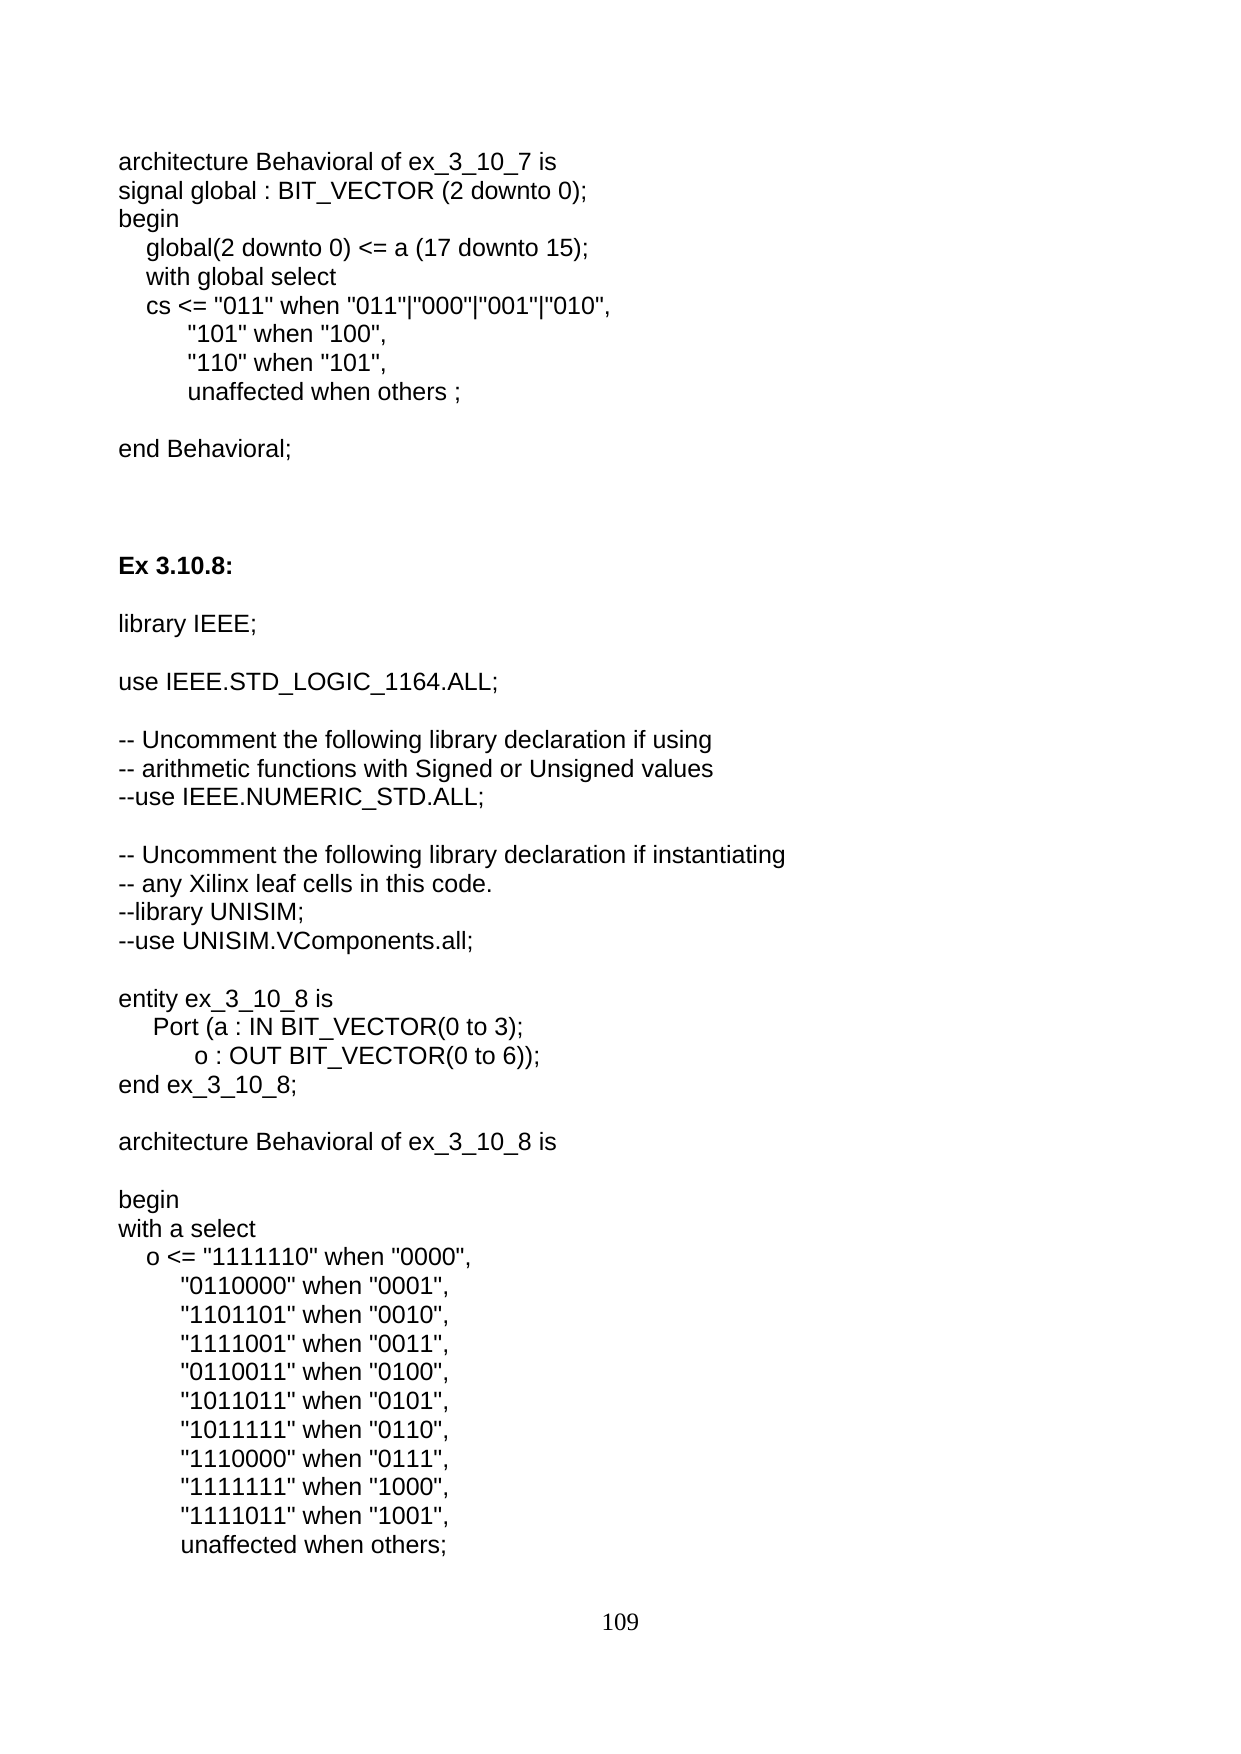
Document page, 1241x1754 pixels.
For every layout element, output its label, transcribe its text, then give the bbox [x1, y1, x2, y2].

text with a select [118, 1213, 1122, 1242]
text unaffected when others ; [118, 377, 1122, 406]
text cs <= "011" when "011"|"000"|"001"|"010", [118, 291, 1122, 319]
text "1011011" when "0101", [118, 1386, 1122, 1415]
text with global select [118, 262, 1122, 291]
text --use UNISIM.VComponents.all; [118, 926, 1122, 955]
text "1101101" when "0010", [118, 1300, 1122, 1328]
text "0110000" when "0001", [118, 1271, 1122, 1300]
text end ex_3_10_8; [118, 1070, 1122, 1098]
text "0110011" when "0100", [118, 1357, 1122, 1386]
text "101" when "100", [118, 319, 1122, 348]
text o <= "1111110" when "0000", [118, 1242, 1122, 1271]
text "110" when "101", [118, 348, 1122, 377]
text use IEEE.STD_LOGIC_1164.ALL; [118, 667, 1122, 696]
text "1011111" when "0110", [118, 1415, 1122, 1443]
text -- any Xilinx leaf cells in this code. [118, 868, 1122, 897]
text begin [118, 1185, 1122, 1213]
text "1111001" when "0011", [118, 1328, 1122, 1357]
text -- Uncomment the following library declaration if instantiating [118, 840, 1122, 868]
text "1110000" when "0111", [118, 1443, 1122, 1472]
text Ex 3.10.8: [118, 551, 1122, 579]
text library IEEE; [118, 609, 1122, 638]
text entity ex_3_10_8 is [118, 983, 1122, 1012]
text Port (a : IN BIT_VECTOR(0 to 3); [118, 1012, 1122, 1041]
text architecture Behavioral of ex_3_10_8 is [118, 1127, 1122, 1156]
text end Behavioral; [118, 434, 1122, 463]
text "1111011" when "1001", [118, 1501, 1122, 1530]
text signal global : BIT_VECTOR (2 downto 0); [118, 176, 1122, 204]
text "1111111" when "1000", [118, 1472, 1122, 1501]
text --use IEEE.NUMERIC_STD.ALL; [118, 782, 1122, 811]
text -- Uncomment the following library declaration if using [118, 725, 1122, 753]
text global(2 downto 0) <= a (17 downto 15); [118, 233, 1122, 262]
text begin [118, 204, 1122, 233]
text architecture Behavioral of ex_3_10_7 is [118, 147, 1122, 176]
text --library UNISIM; [118, 897, 1122, 926]
text -- arithmetic functions with Signed or Unsigned values [118, 753, 1122, 782]
text o : OUT BIT_VECTOR(0 to 6)); [118, 1041, 1122, 1070]
text unaffected when others; [118, 1530, 1122, 1558]
